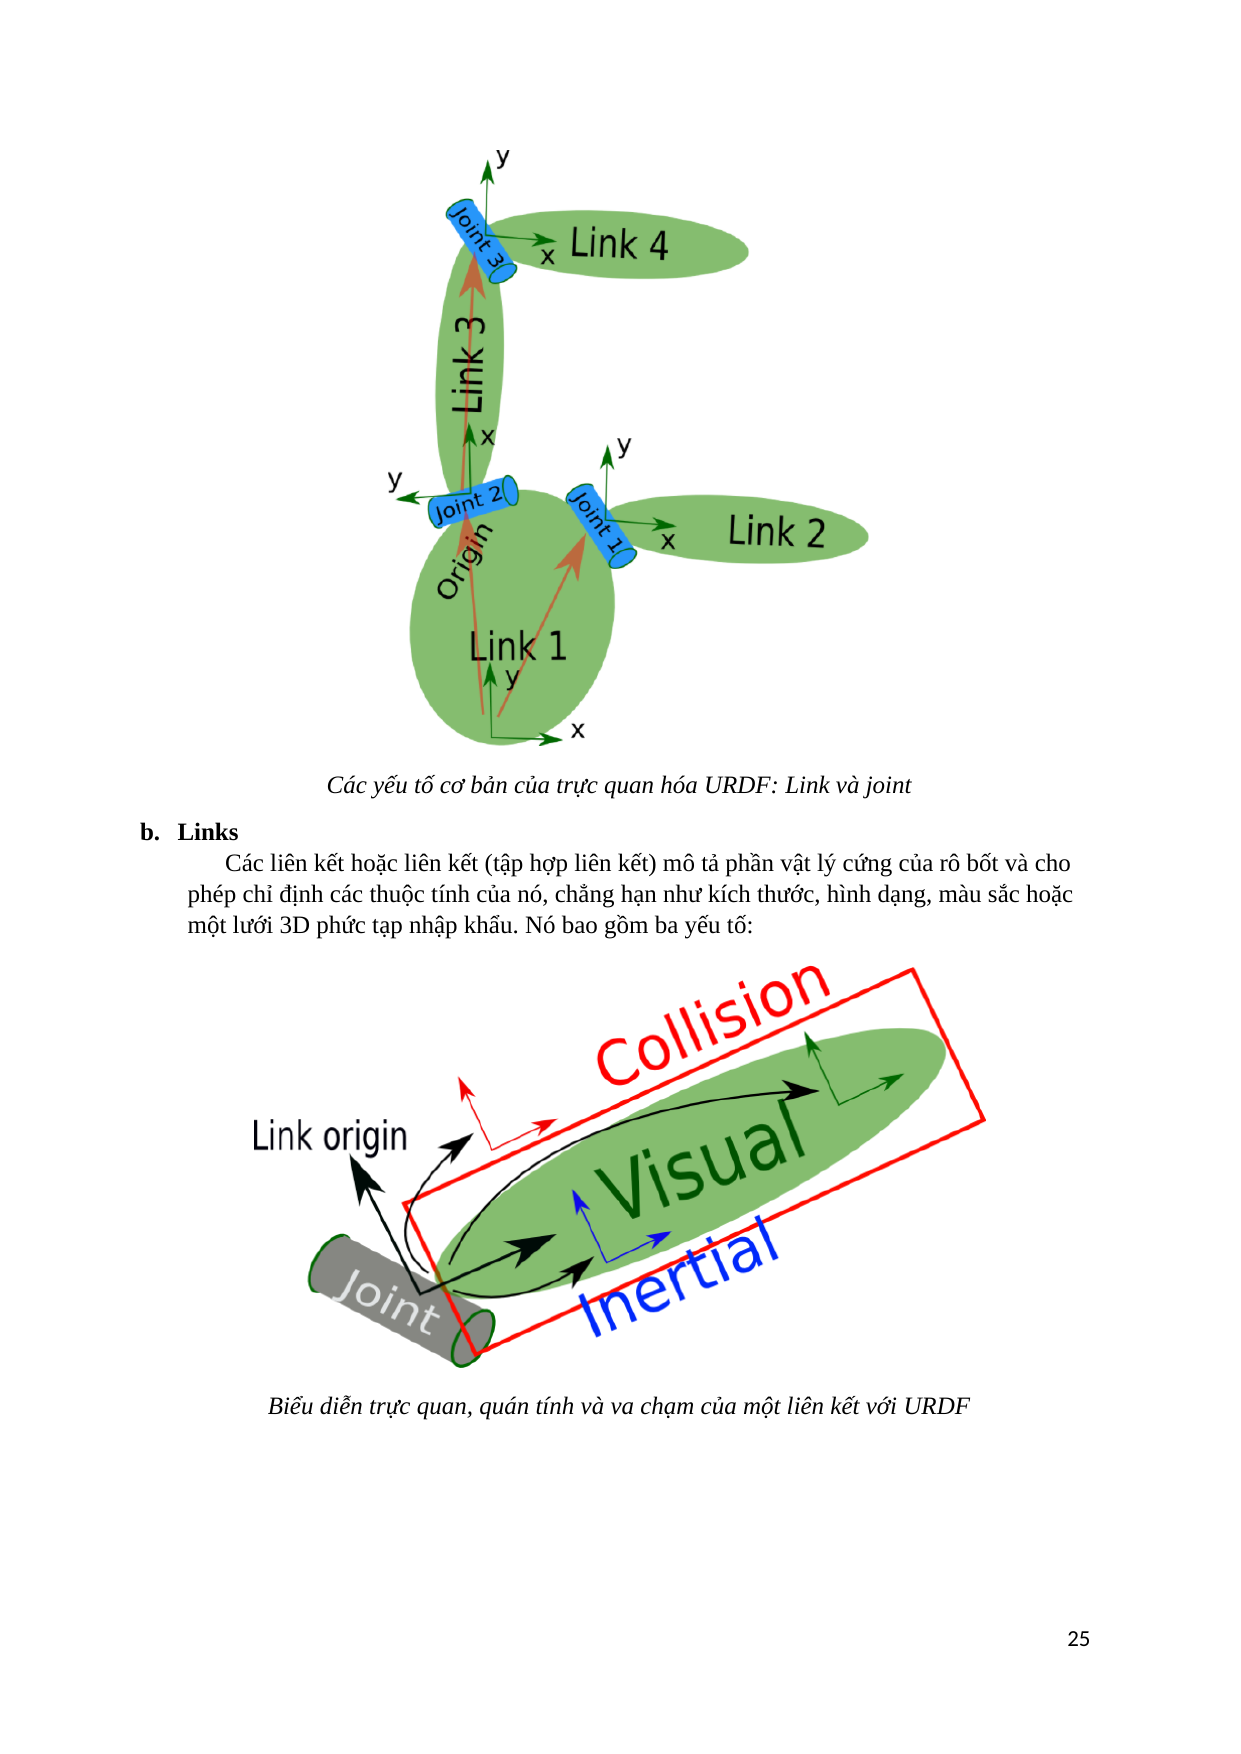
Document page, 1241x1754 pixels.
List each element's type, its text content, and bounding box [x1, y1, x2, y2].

list Links [140, 817, 1090, 846]
text Biểu diễn trực quan, quán tính và va chạm của một liên kết với URDF [150, 1391, 1090, 1420]
list Các liên kết hoặc liên kết (tập hợp liên kết) mô tả phần vật lý cứng của rô bốt và cho phép chỉ định các thuộc tính của nó, chẳng hạn như kích thước, hình dạng, màu sắc hoặc một lưới 3D phức tạp nhập khẩu. Nó bao gồm ba yếu tố: [187, 848, 1090, 939]
text Các yếu tố cơ bản của trực quan hóa URDF: Link và joint [150, 770, 1090, 798]
picture [340, 150, 900, 751]
picture [201, 958, 1039, 1373]
